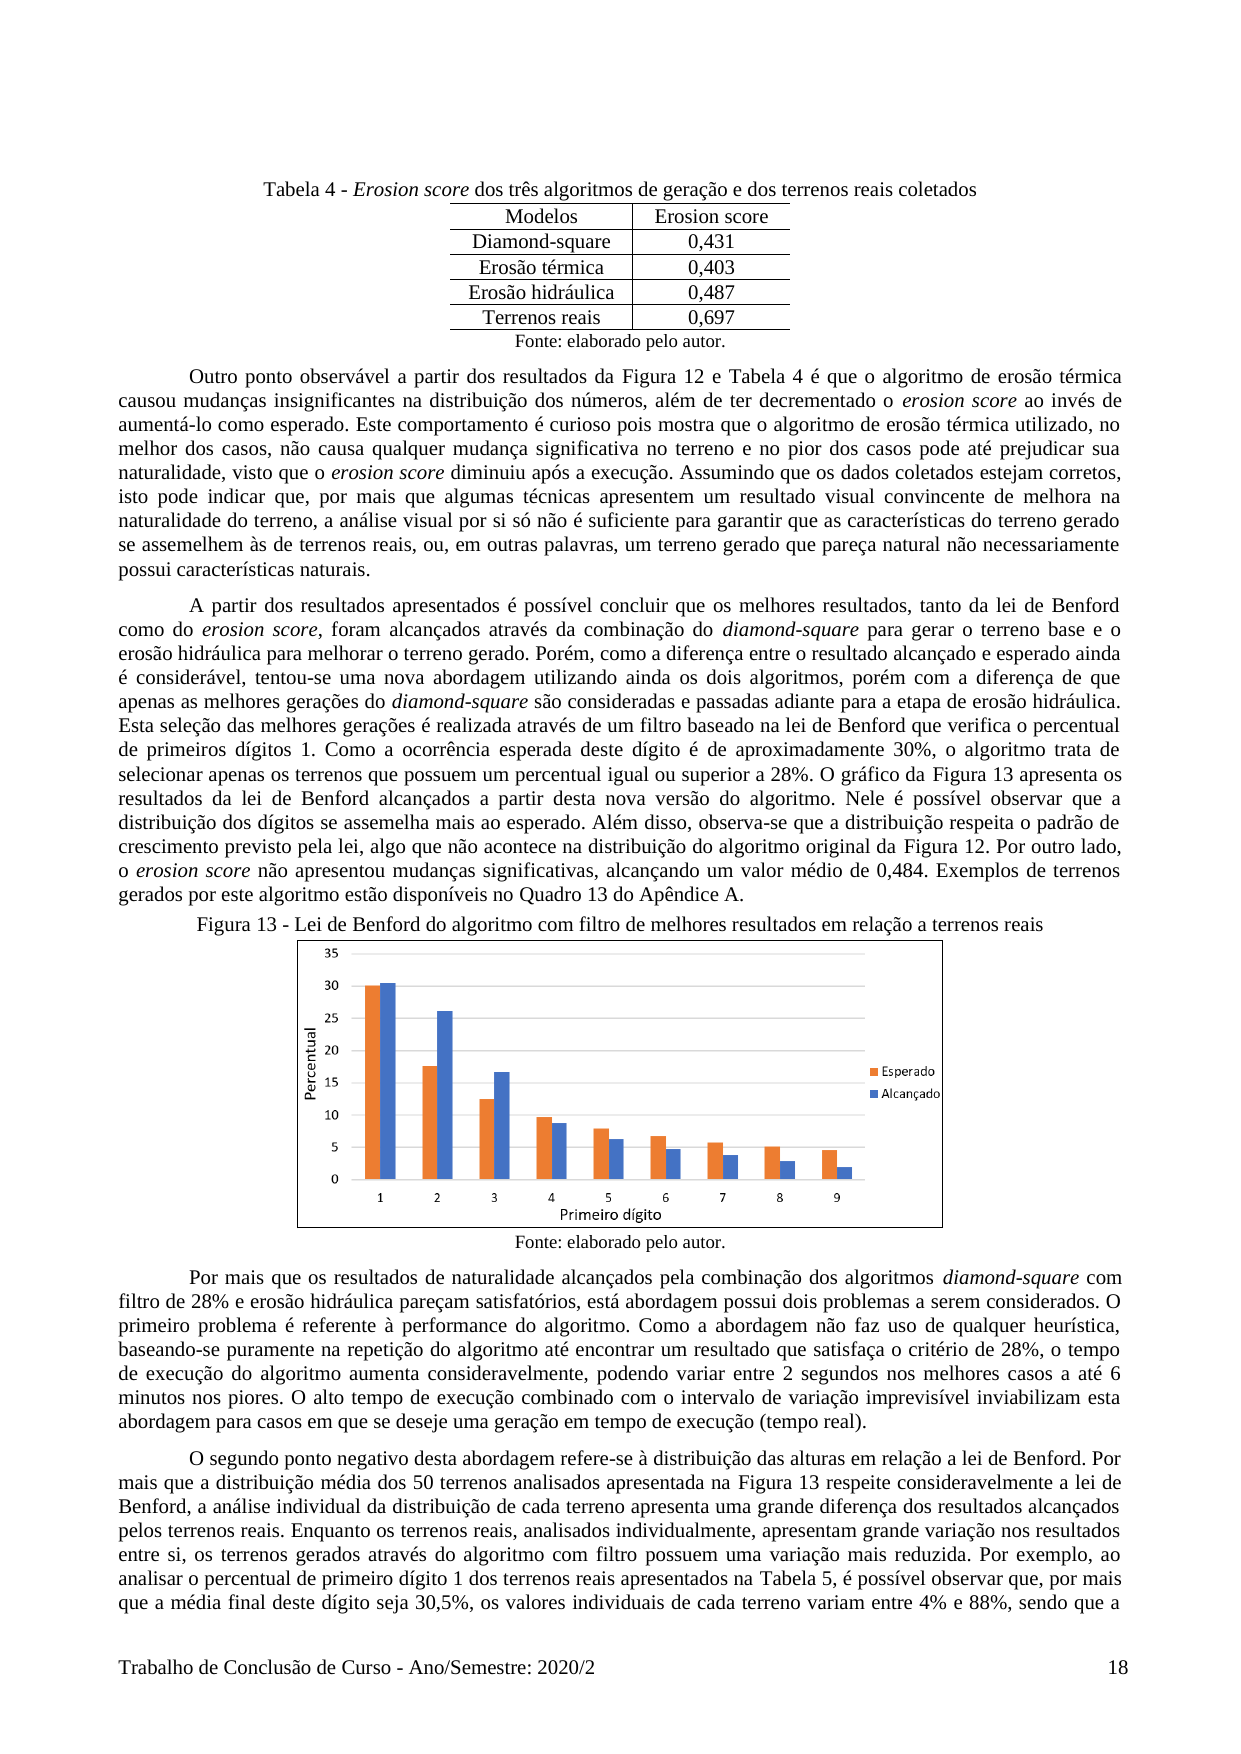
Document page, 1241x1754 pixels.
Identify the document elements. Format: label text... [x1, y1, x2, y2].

text Tabela 4 - Erosion score dos três algoritmos de geração e dos terrenos reais coletados [118, 177, 1122, 201]
text Figura 13 - Lei de Benford do algoritmo com filtro de melhores resultados em relação a terrenos reais [118, 912, 1122, 936]
table_cell Terrenos reais [450, 305, 632, 329]
table_cell 0,403 [633, 255, 790, 279]
table_cell 0,697 [633, 305, 790, 329]
table_cell 0,431 [633, 230, 790, 253]
table_cell Diamond-square [450, 230, 632, 253]
text Por mais que os resultados de naturalidade alcançados pela combinação dos algoritmos diamond-square com filtro de 28% e erosão hidráulica pareçam satisfatórios, está abordagem possui dois problemas a serem considerados. O primeiro problema é referente à performance do algoritmo. Como a abordagem não faz uso de qualquer heurística, baseando-se puramente na repetição do algoritmo até encontrar um resultado que satisfaça o critério de 28%, o tempo de execução do algoritmo aumenta consideravelmente, podendo variar entre 2 segundos nos melhores casos a até 6 minutos nos piores. O alto tempo de execução combinado com o intervalo de variação imprevisível inviabilizam esta abordagem para casos em que se deseje uma geração em tempo de execução (tempo real). [118, 1265, 1122, 1433]
table_cell Erosão térmica [450, 255, 632, 279]
picture [298, 941, 942, 1227]
text Outro ponto observável a partir dos resultados da Figura 12 e Tabela 4 é que o algoritmo de erosão térmica causou mudanças insignificantes na distribuição dos números, além de ter decrementado o erosion score ao invés de aumentá-lo como esperado. Este comportamento é curioso pois mostra que o algoritmo de erosão térmica utilizado, no melhor dos casos, não causa qualquer mudança significativa no terreno e no pior dos casos pode até prejudicar sua naturalidade, visto que o erosion score diminuiu após a execução. Assumindo que os dados coletados estejam corretos, isto pode indicar que, por mais que algumas técnicas apresentem um resultado visual convincente de melhora na naturalidade do terreno, a análise visual por si só não é suficiente para garantir que as características do terreno gerado se assemelhem às de terrenos reais, ou, em outras palavras, um terreno gerado que pareça natural não necessariamente possui características naturais. [118, 364, 1122, 581]
table_header Erosion score [633, 204, 790, 228]
table_cell Erosão hidráulica [450, 280, 632, 304]
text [118, 1446, 1122, 1614]
table_cell 0,487 [633, 280, 790, 304]
text Fonte: elaborado pelo autor. [118, 330, 1122, 351]
text Fonte: elaborado pelo autor. [118, 1231, 1122, 1252]
text A partir dos resultados apresentados é possível concluir que os melhores resultados, tanto da lei de Benford como do erosion score, foram alcançados através da combinação do diamond-square para gerar o terreno base e o erosão hidráulica para melhorar o terreno gerado. Porém, como a diferença entre o resultado alcançado e esperado ainda é considerável, tentou-se uma nova abordagem utilizando ainda os dois algoritmos, porém com a diferença de que apenas as melhores gerações do diamond-square são consideradas e passadas adiante para a etapa de erosão hidráulica. Esta seleção das melhores gerações é realizada através de um filtro baseado na lei de Benford que verifica o percentual de primeiros dígitos 1. Como a ocorrência esperada deste dígito é de aproximadamente 30%, o algoritmo trata de selecionar apenas os terrenos que possuem um percentual igual ou superior a 28%. O gráfico da Figura 13 apresenta os resultados da lei de Benford alcançados a partir desta nova versão do algoritmo. Nele é possível observar que a distribuição dos dígitos se assemelha mais ao esperado. Além disso, observa-se que a distribuição respeita o padrão de crescimento previsto pela lei, algo que não acontece na distribuição do algoritmo original da Figura 12. Por outro lado, o erosion score não apresentou mudanças significativas, alcançando um valor médio de 0,484. Exemplos de terrenos gerados por este algoritmo estão disponíveis no Quadro 13 do Apêndice A. [118, 593, 1122, 906]
table_header Modelos [450, 204, 632, 228]
